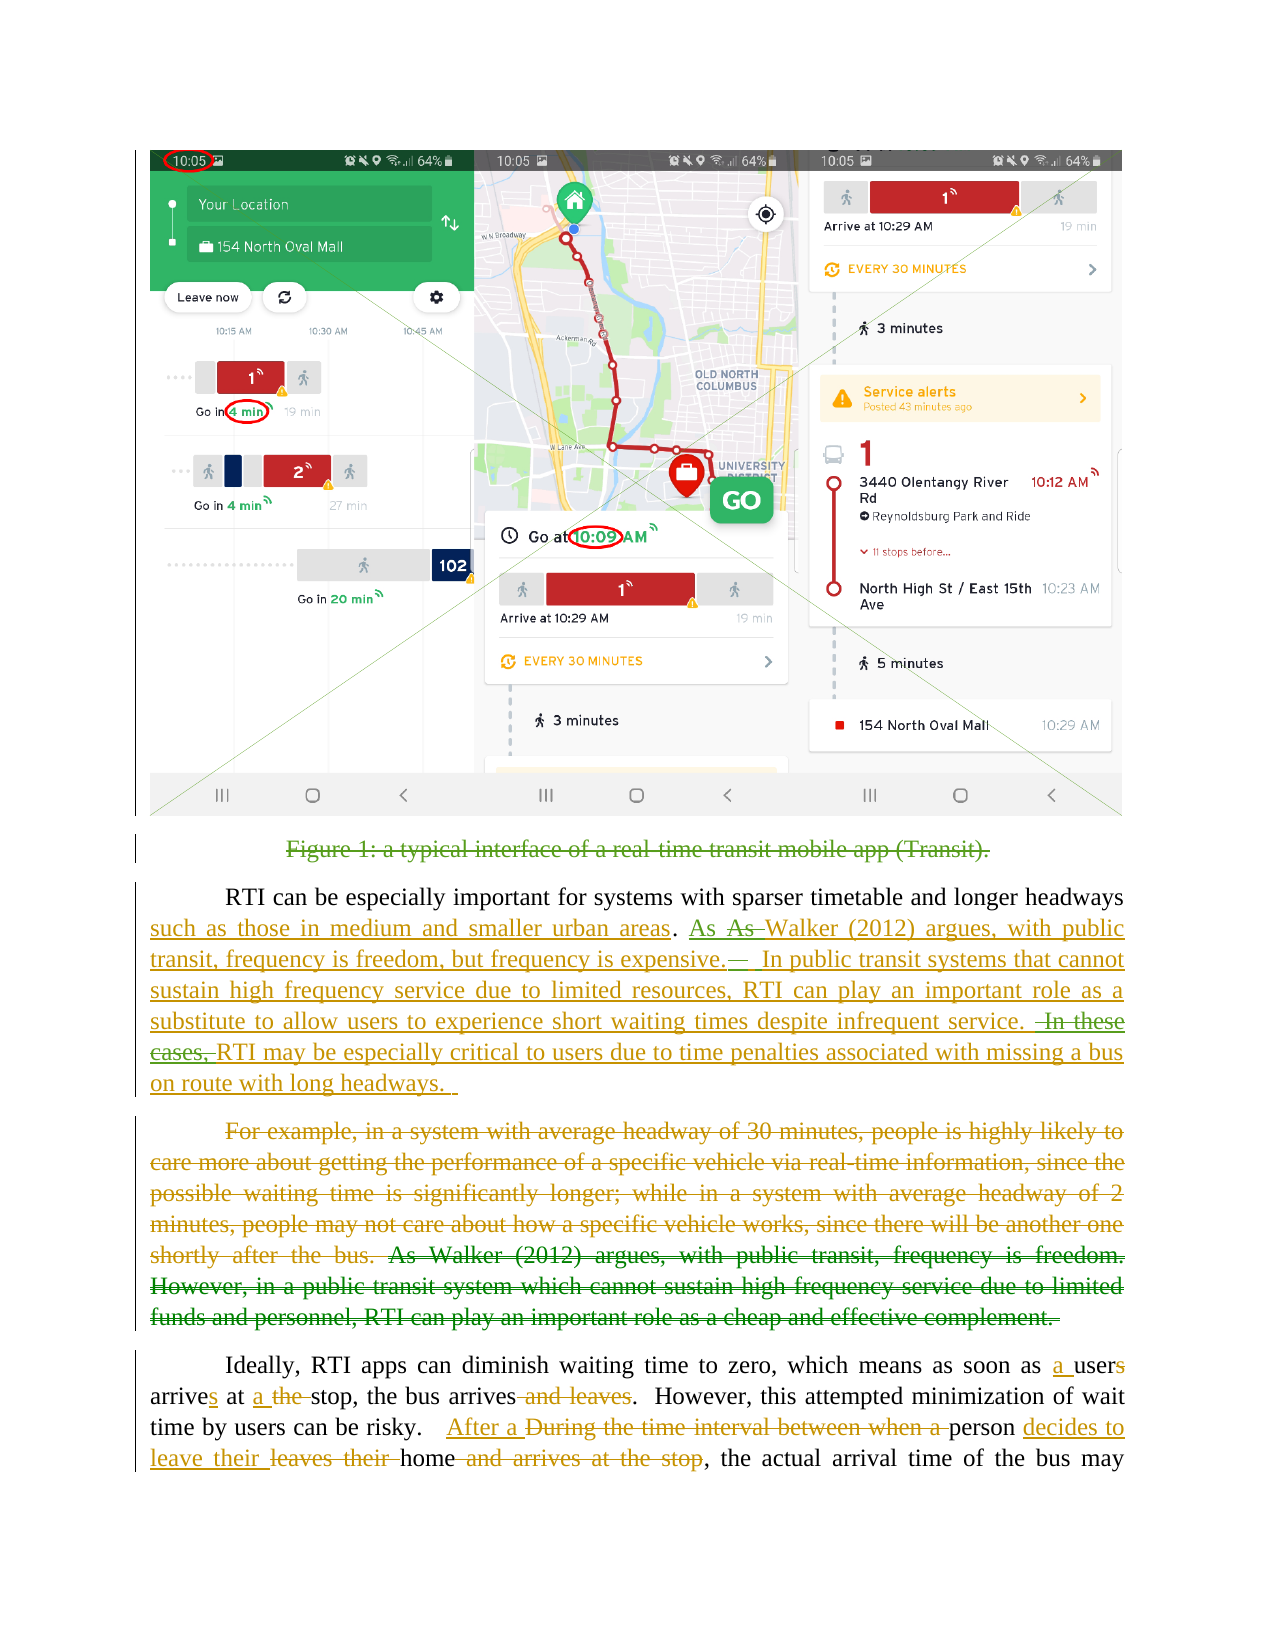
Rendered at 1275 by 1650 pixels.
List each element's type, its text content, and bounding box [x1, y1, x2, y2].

picture [152, 150, 1120, 482]
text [150, 1350, 1125, 1472]
text RTI can be especially important for systems with sparser timetable and longer headways. [150, 882, 1125, 969]
picture [151, 484, 1120, 816]
text RTI can be especially important for systems with sparser timetable and longer headways. [150, 970, 1125, 1031]
picture [638, 151, 1122, 814]
picture [150, 151, 634, 814]
text RTI can be especially important for systems with sparser timetable and longer headways. [150, 1033, 1125, 1097]
